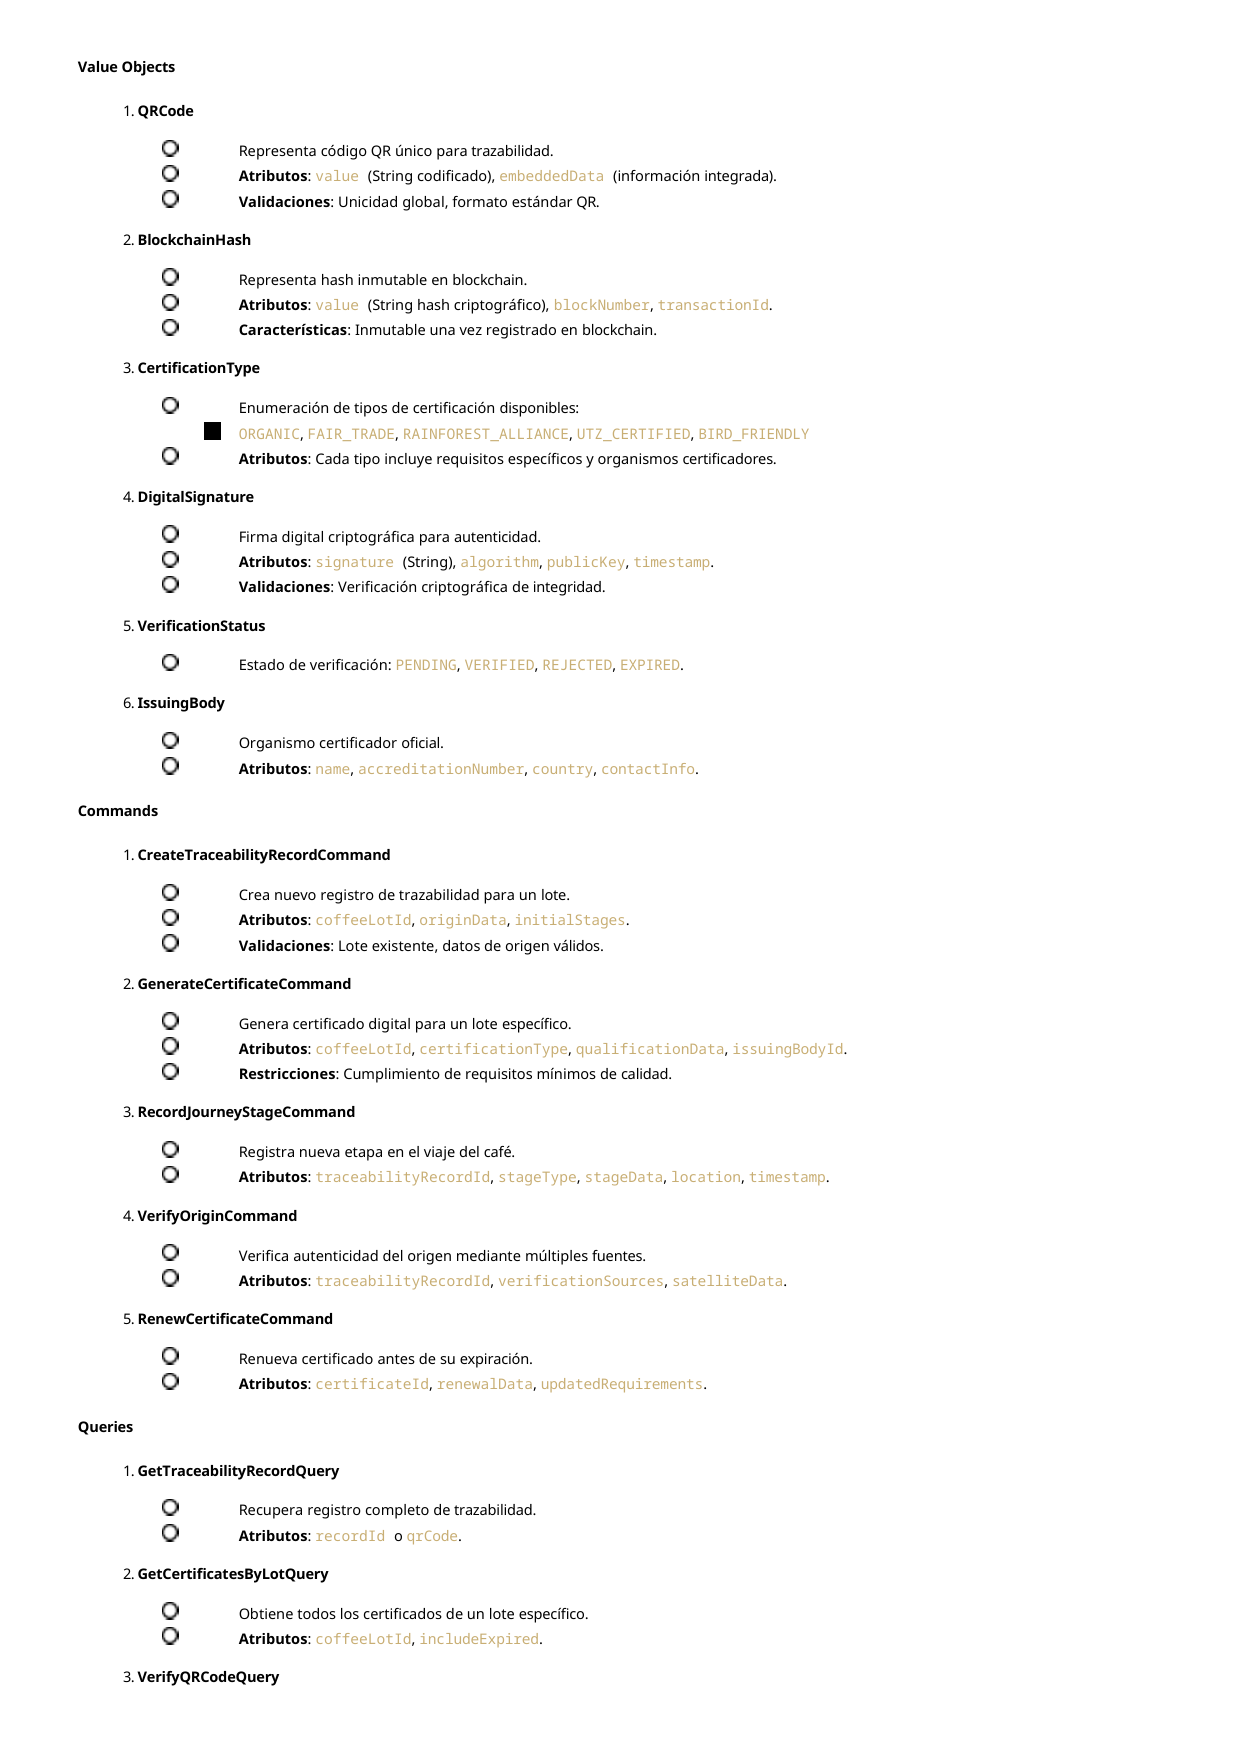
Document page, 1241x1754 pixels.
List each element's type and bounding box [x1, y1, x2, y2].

picture [162, 165, 179, 182]
picture [162, 757, 179, 775]
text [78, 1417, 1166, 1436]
picture [162, 319, 179, 336]
picture [162, 525, 179, 543]
picture [162, 1166, 179, 1183]
picture [162, 1244, 179, 1261]
picture [162, 1347, 179, 1365]
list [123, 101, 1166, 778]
picture [162, 1141, 179, 1158]
picture [162, 294, 179, 311]
picture [162, 1012, 179, 1030]
picture [162, 909, 179, 926]
picture [162, 934, 179, 952]
picture [162, 1524, 179, 1542]
picture [162, 1602, 179, 1620]
picture [162, 654, 179, 671]
picture [162, 1499, 179, 1516]
picture [162, 551, 179, 568]
picture [162, 1037, 179, 1055]
picture [162, 576, 179, 593]
picture [162, 732, 179, 749]
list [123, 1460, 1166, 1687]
picture [162, 1627, 179, 1645]
picture [162, 1063, 179, 1080]
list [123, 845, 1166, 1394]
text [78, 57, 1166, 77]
picture [162, 447, 179, 465]
picture [162, 190, 179, 208]
picture [162, 140, 179, 157]
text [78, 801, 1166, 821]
picture [162, 1269, 179, 1287]
picture [162, 1373, 179, 1390]
picture [162, 268, 179, 286]
picture [162, 397, 179, 414]
picture [162, 884, 179, 901]
picture [204, 422, 221, 440]
